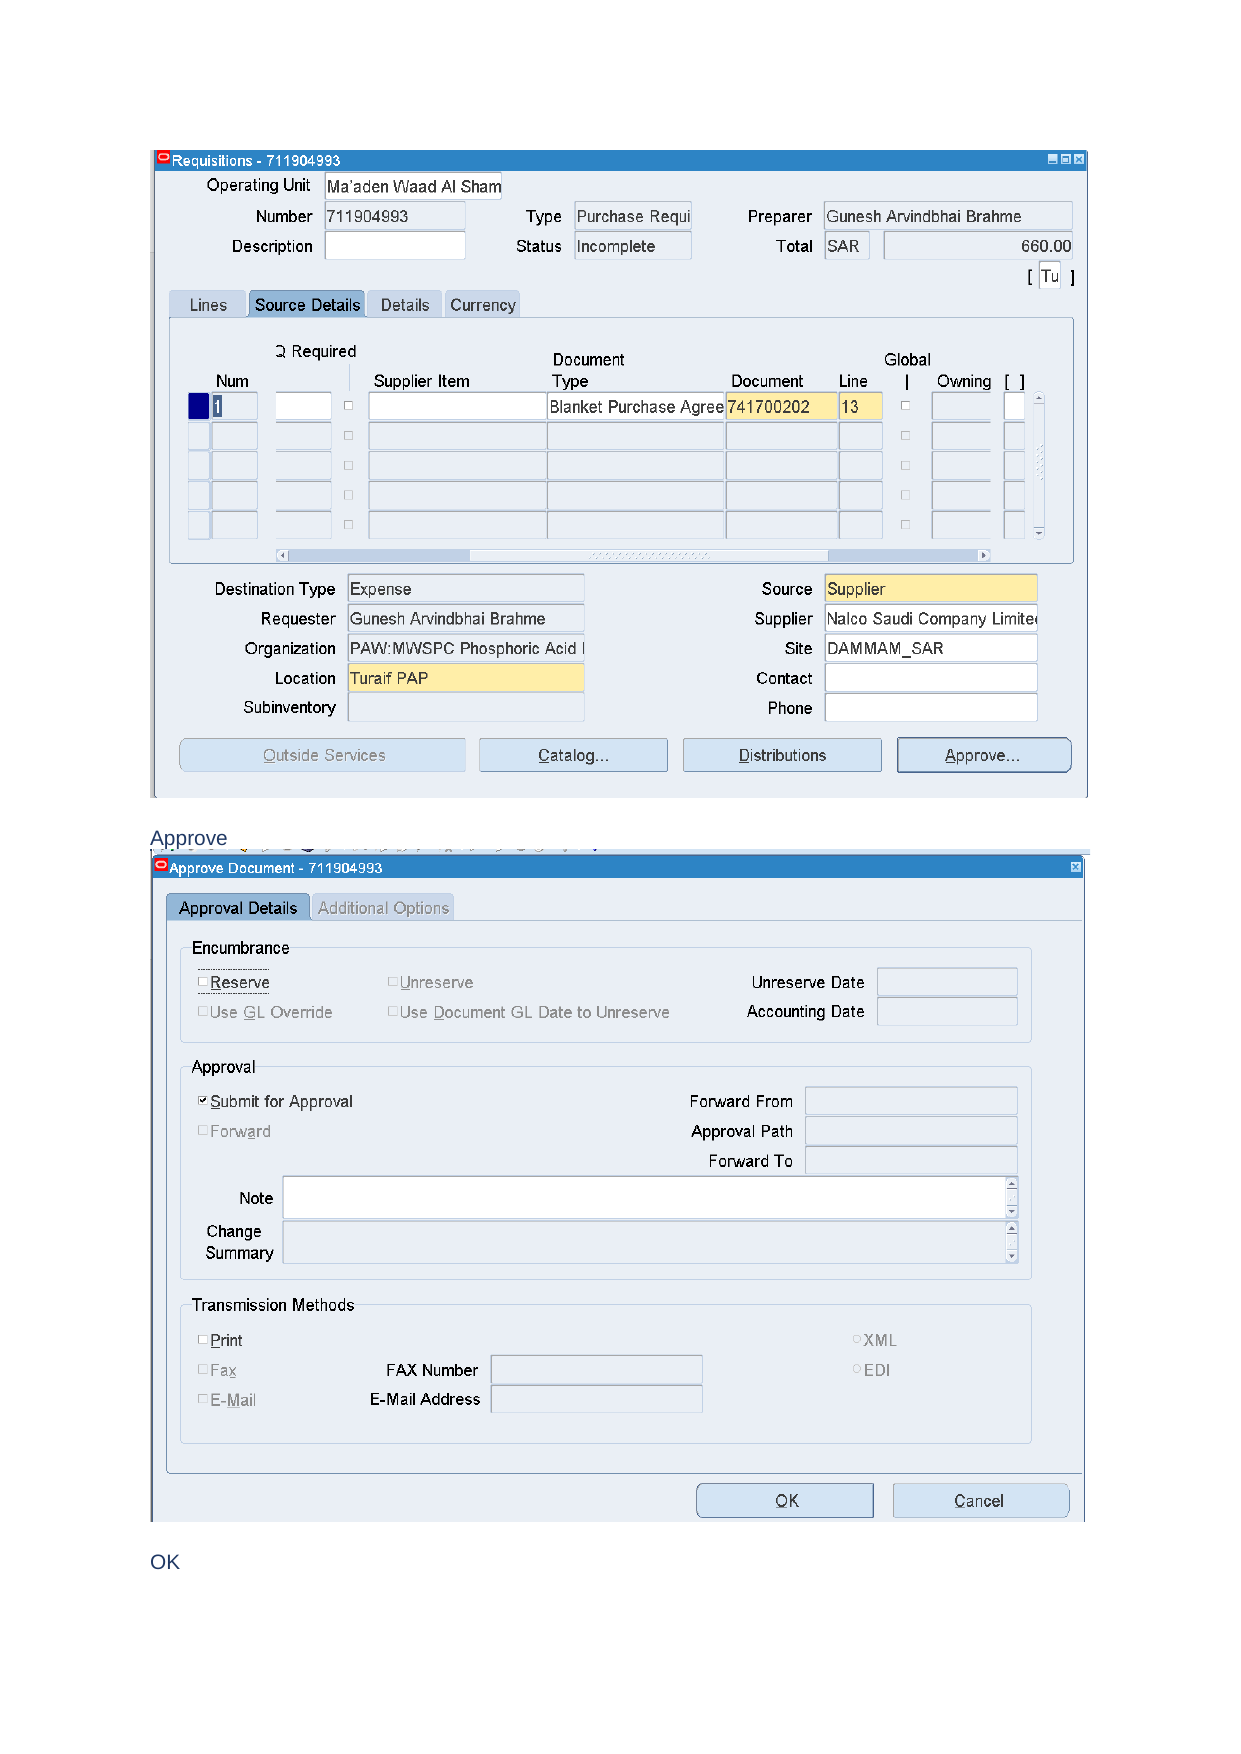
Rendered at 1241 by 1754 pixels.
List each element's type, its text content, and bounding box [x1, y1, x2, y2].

picture [150, 849, 1091, 1522]
text OK [150, 1550, 1090, 1574]
text Approve [150, 826, 1090, 849]
picture [150, 150, 1091, 798]
